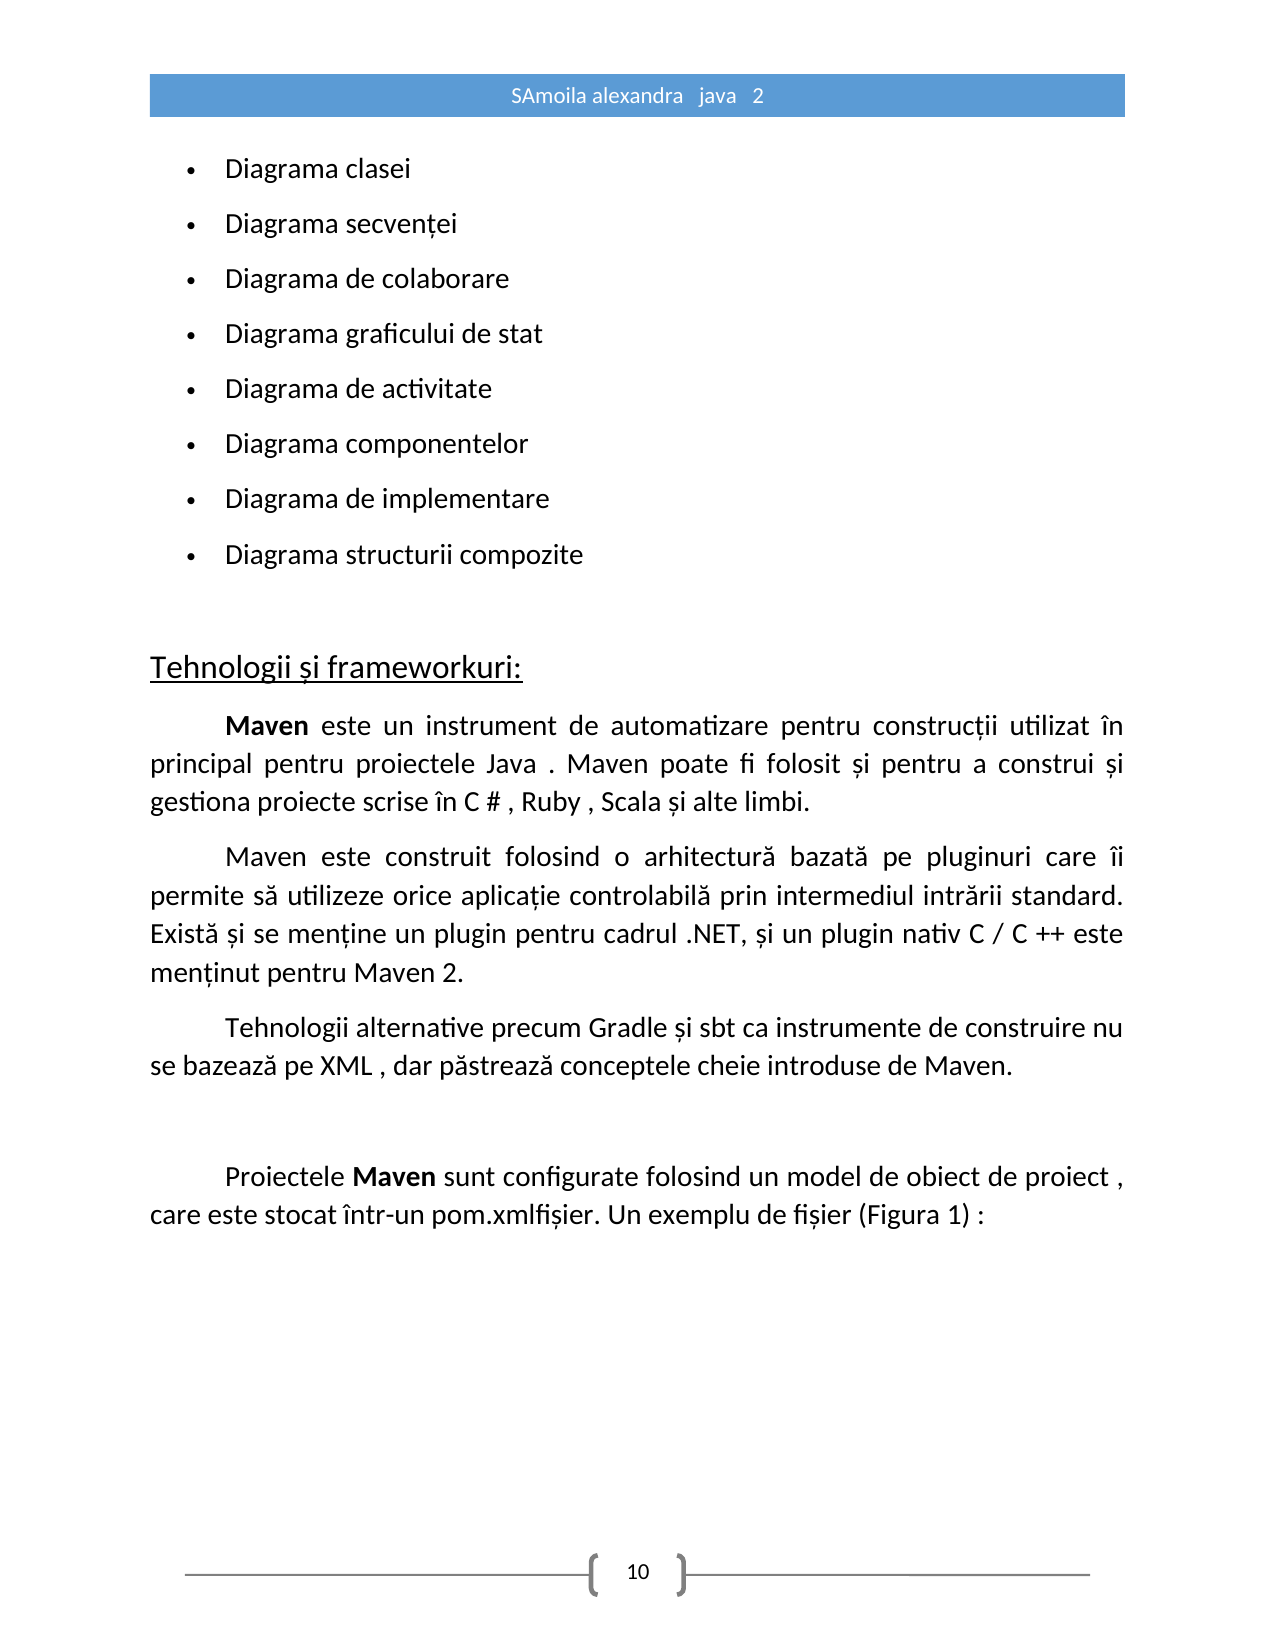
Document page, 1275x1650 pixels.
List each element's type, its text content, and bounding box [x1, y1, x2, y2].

list Diagrama componentelor [187, 426, 1125, 461]
text Proiectele Maven sunt configurate folosind un model de obiect de proiect , care este stocat într-un pom.xmlfișier. Un exemplu de fișier (Figura 1) : [150, 1158, 1125, 1232]
list Diagrama secvenței [187, 205, 1125, 241]
text Tehnologii și frameworkuri: [150, 646, 1125, 687]
text Maven este construit folosind o arhitectură bazată pe pluginuri care îi permite să utilizeze orice aplicație controlabilă prin intermediul intrării standard. Există și se menține un plugin pentru cadrul .NET, și un plugin nativ C / C ++ este menținut pentru Maven 2. [150, 838, 1125, 989]
list Diagrama structurii compozite [187, 536, 1125, 571]
text Maven este un instrument de automatizare pentru construcții utilizat în principal pentru proiectele Java . Maven poate fi folosit și pentru a construi și gestiona proiecte scrise în C # , Ruby , Scala și alte limbi. [150, 707, 1125, 819]
text Tehnologii alternative precum Gradle și sbt ca instrumente de construire nu se bazează pe XML , dar păstrează conceptele cheie introduse de Maven. [150, 1009, 1125, 1083]
list Diagrama graficului de stat [187, 315, 1125, 351]
list Diagrama de colaborare [187, 260, 1125, 296]
list Diagrama de activitate [187, 370, 1125, 406]
list Diagrama de implementare [187, 481, 1125, 516]
list Diagrama clasei [187, 150, 1125, 186]
